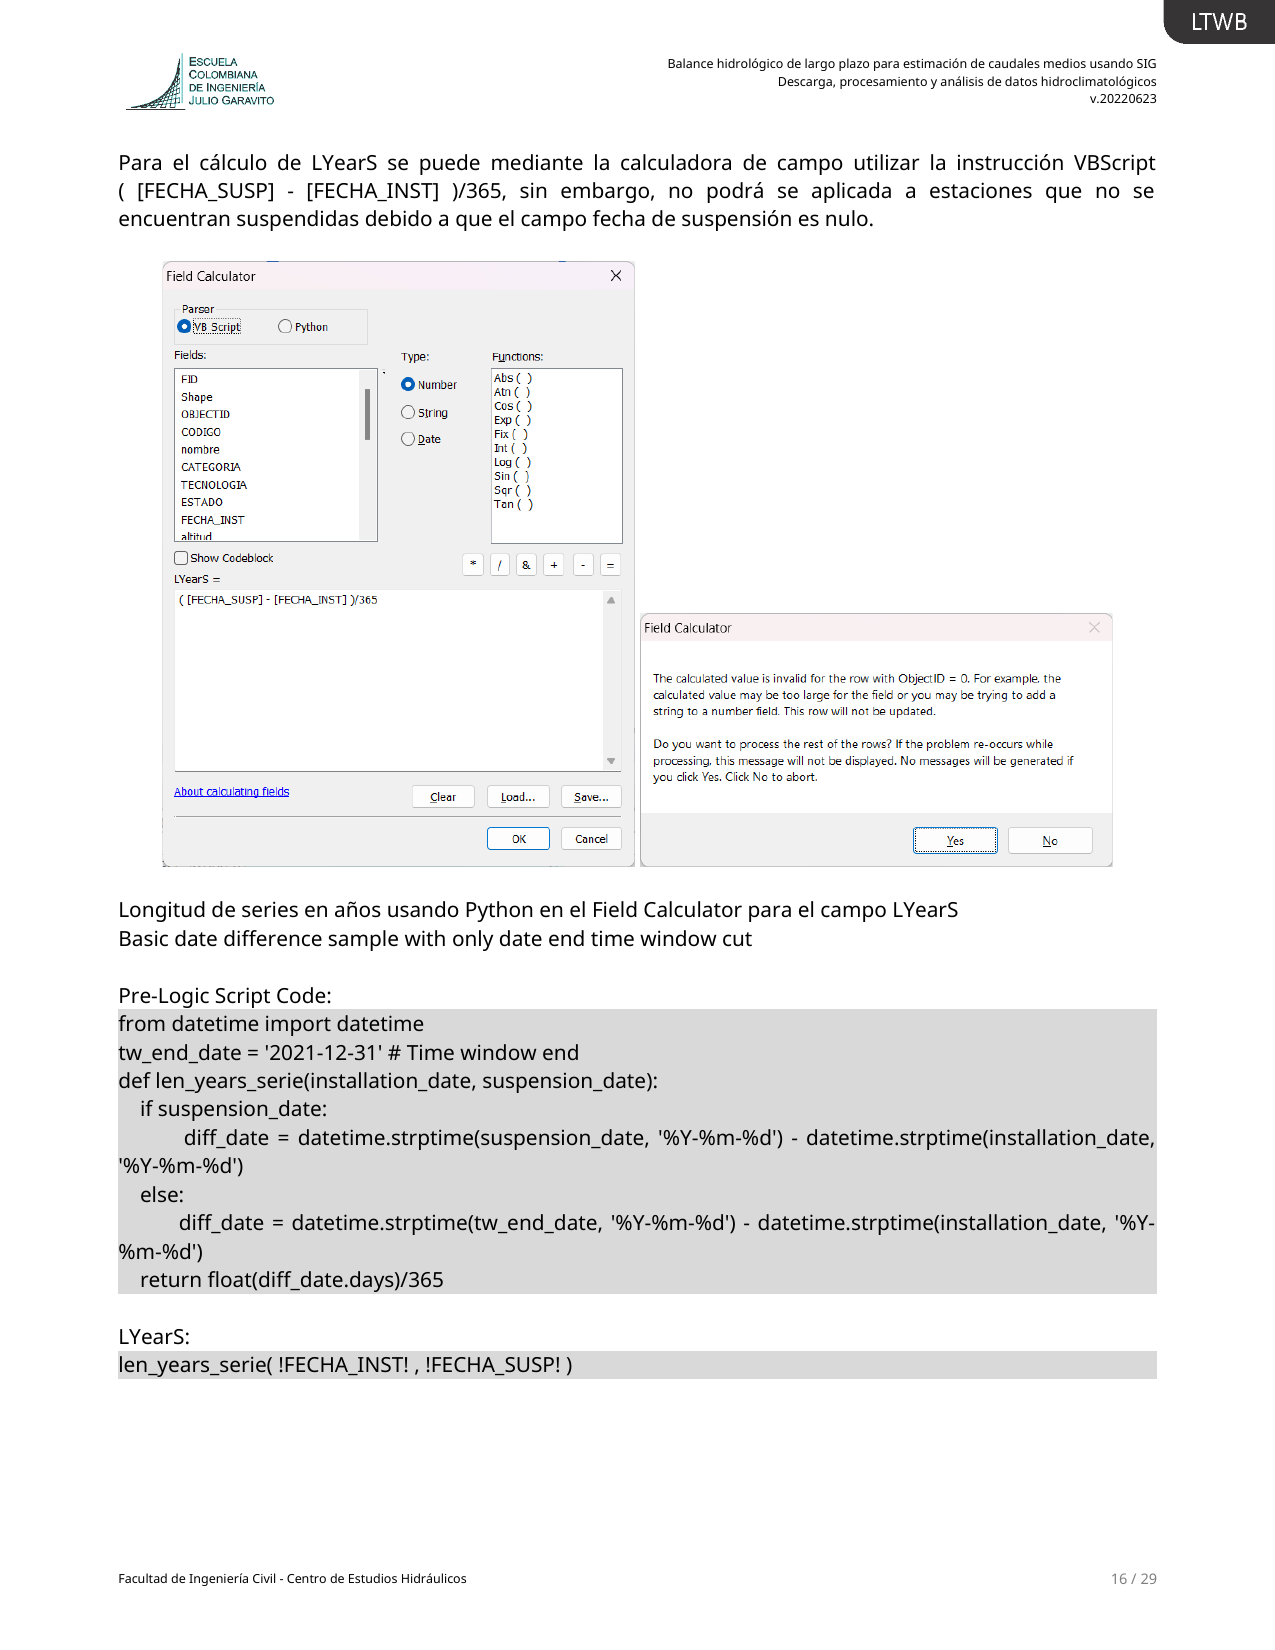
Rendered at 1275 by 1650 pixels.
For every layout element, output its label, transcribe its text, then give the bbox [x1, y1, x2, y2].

text diff_date = datetime.strptime(suspension_date, '%Y-%m-%d') - datetime.strptime(installation_date, '%Y-%m-%d') [118, 1123, 1157, 1180]
text tw_end_date = '2021-12-31' # Time window end [118, 1038, 1157, 1066]
text if suspension_date: [118, 1094, 1157, 1123]
picture [162, 261, 635, 867]
text from datetime import datetime [118, 1009, 1157, 1038]
picture [1163, 0, 1275, 44]
text Basic date difference sample with only date end time window cut [118, 924, 1157, 952]
text Longitud de series en años usando Python en el Field Calculator para el campo LYearS [118, 896, 1157, 924]
picture [118, 44, 282, 119]
text LYearS: [118, 1322, 1157, 1351]
text len_years_serie( !FECHA_INST! , !FECHA_SUSP! ) [118, 1351, 1157, 1379]
picture [640, 613, 1113, 867]
text diff_date = datetime.strptime(tw_end_date, '%Y-%m-%d') - datetime.strptime(installation_date, '%Y-%m-%d') [118, 1208, 1157, 1265]
text Para el cálculo de LYearS se puede mediante la calculadora de campo utilizar la instrucción VBScript ( [FECHA_SUSP] - [FECHA_INST] )/365, sin embargo, no podrá se aplicada a estaciones que no se encuentran suspendidas debido a que el campo fecha de suspensión es nulo. [118, 148, 1157, 233]
text return float(diff_date.days)/365 [118, 1265, 1157, 1294]
text else: [118, 1180, 1157, 1208]
text def len_years_serie(installation_date, suspension_date): [118, 1066, 1157, 1094]
text Pre-Logic Script Code: [118, 981, 1157, 1009]
